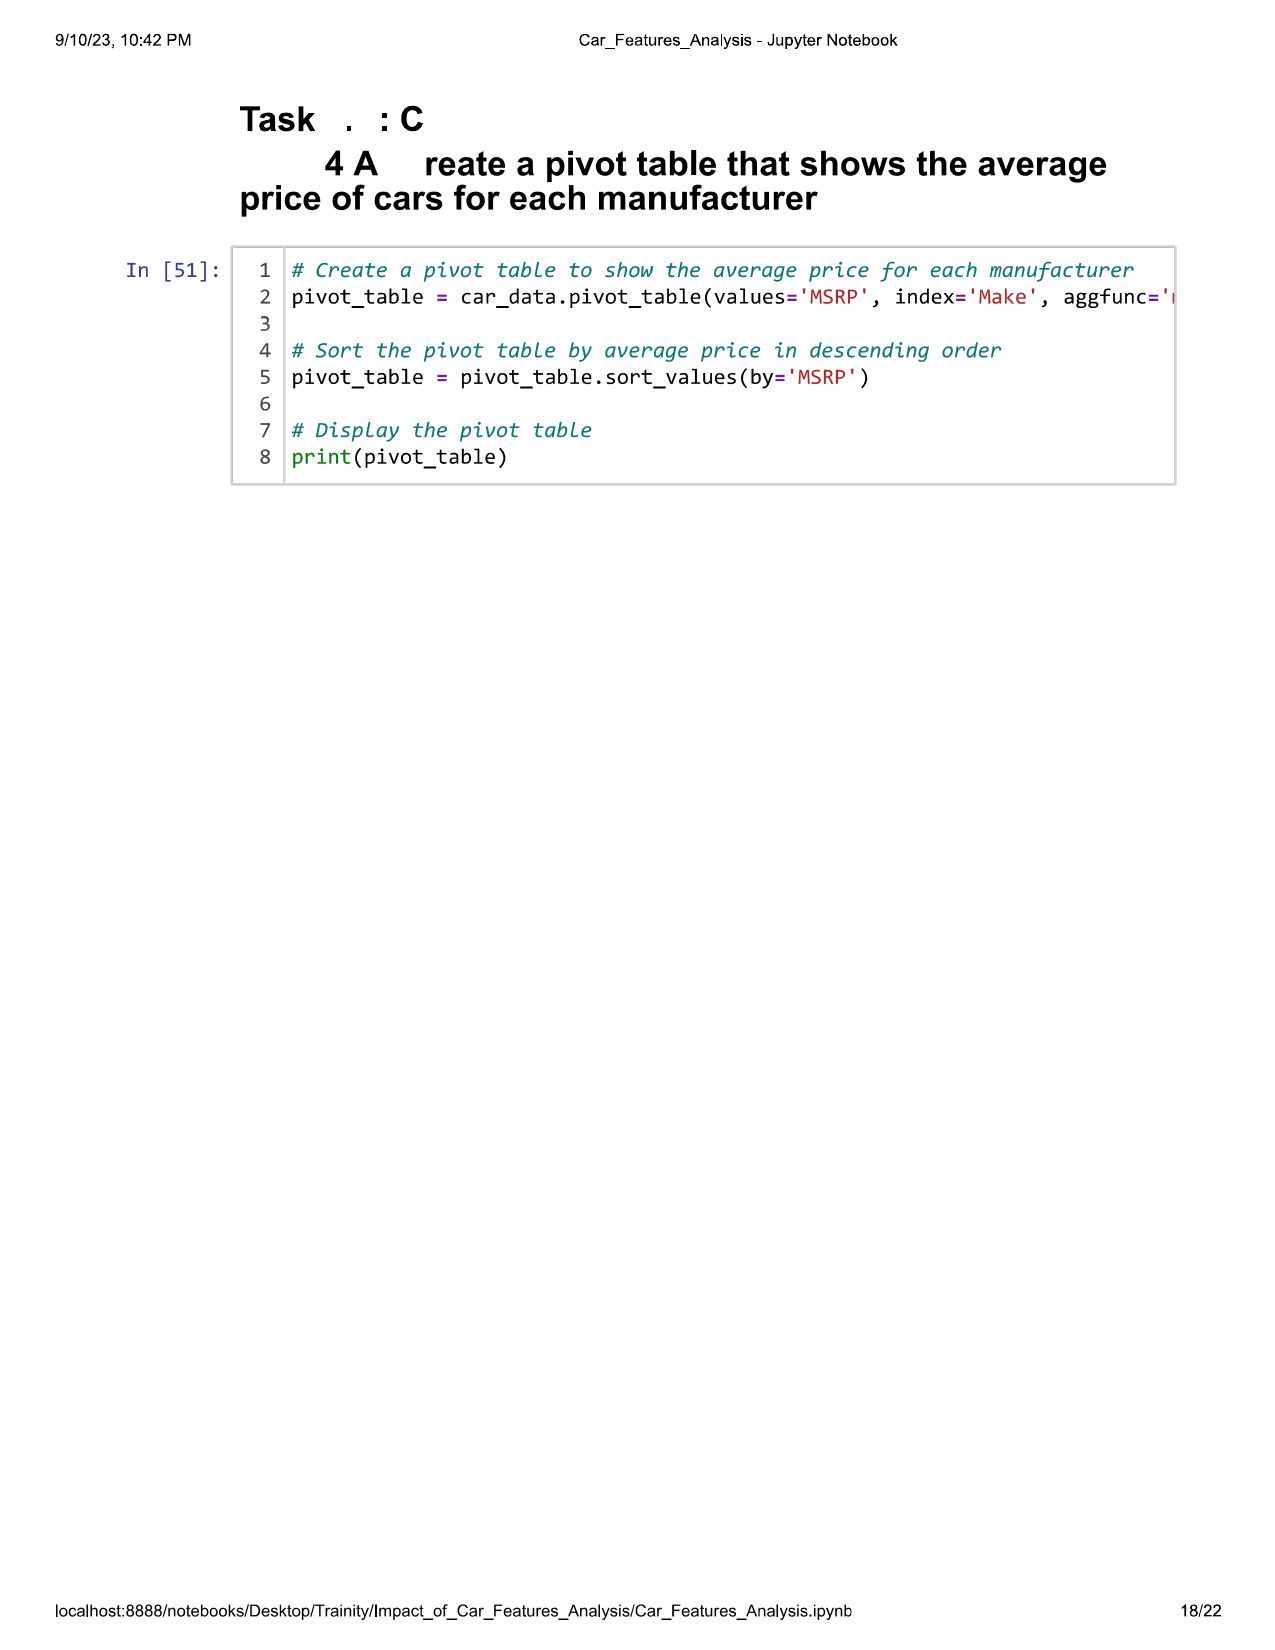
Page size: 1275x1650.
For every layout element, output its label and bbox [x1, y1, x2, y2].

picture [126, 150, 1177, 486]
picture [55, 1603, 852, 1620]
